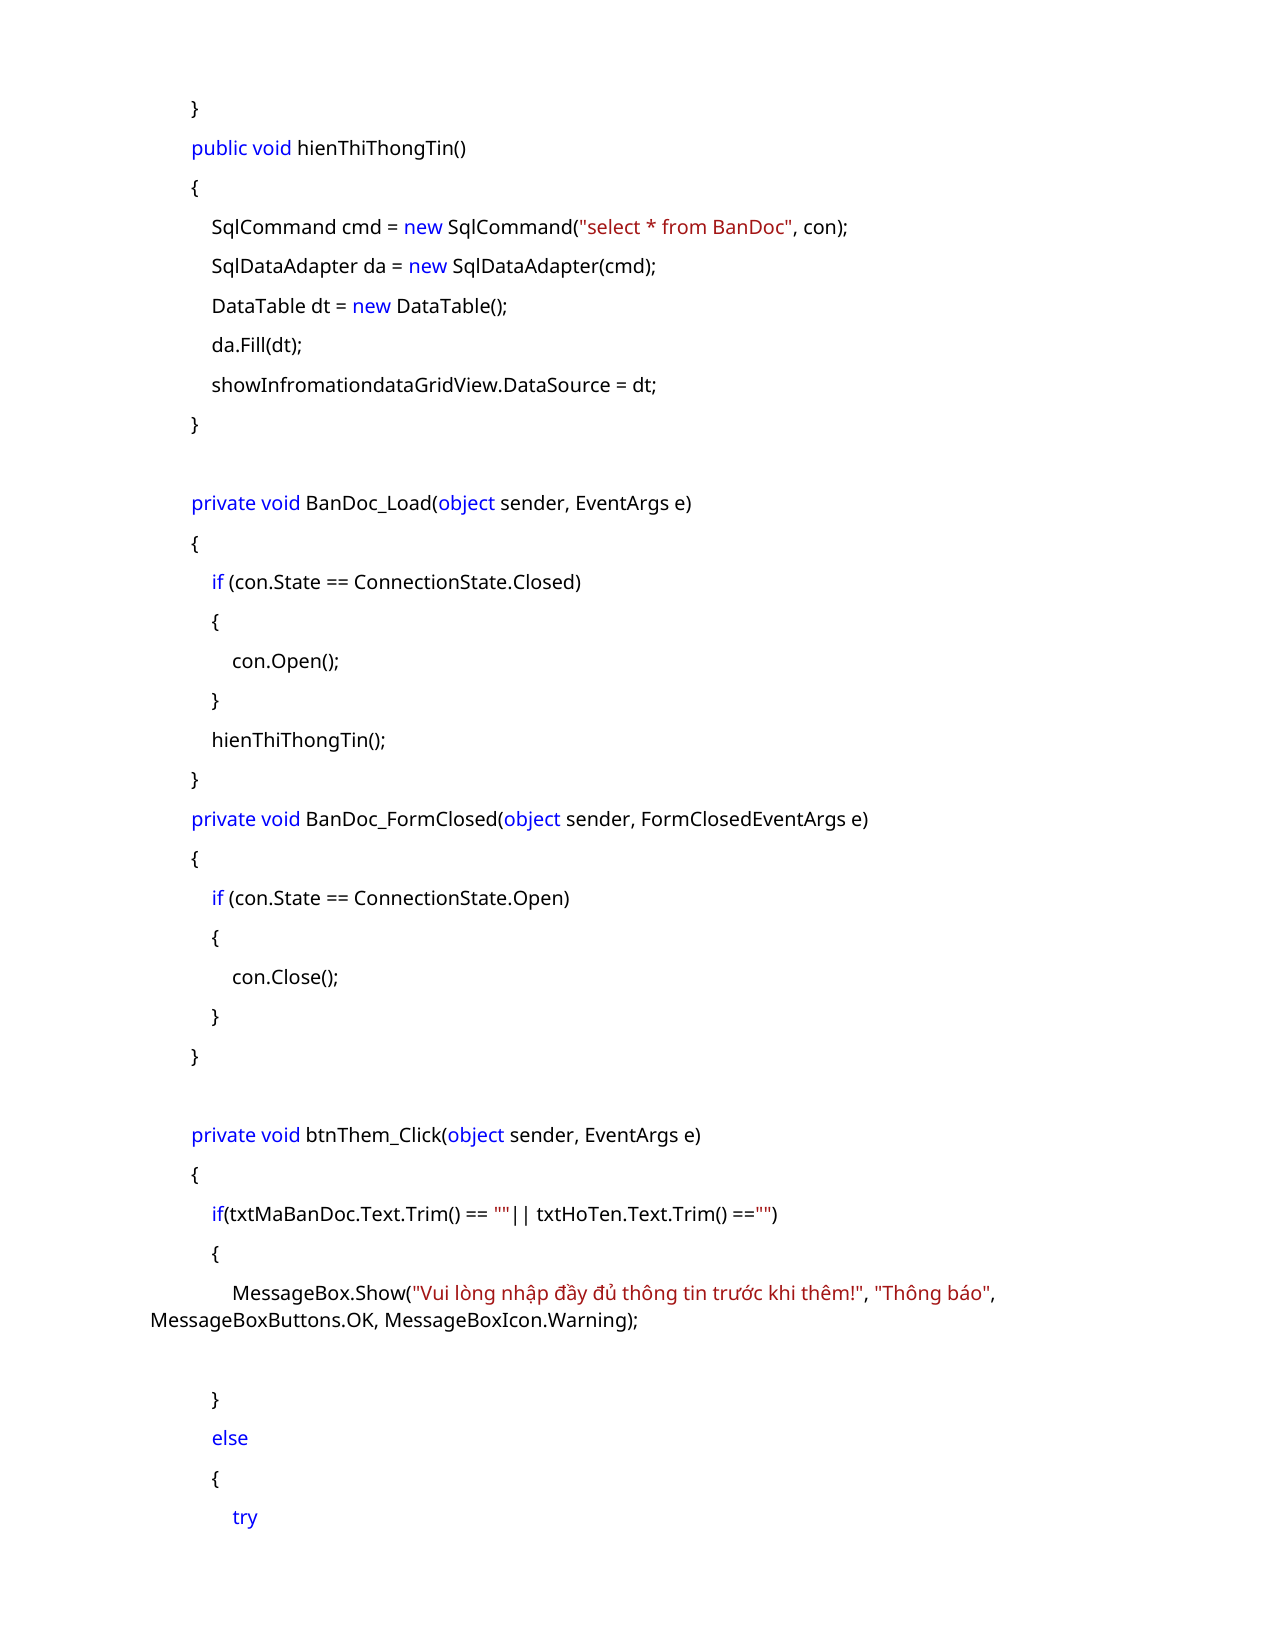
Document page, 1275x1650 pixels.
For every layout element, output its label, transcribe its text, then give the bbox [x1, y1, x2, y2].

text { [150, 608, 1125, 635]
text con.Open(); [150, 647, 1125, 674]
text { [150, 1464, 1125, 1491]
text showInfromationdataGridView.DataSource = dt; [150, 371, 1125, 398]
text } [150, 766, 1125, 793]
text { [150, 1239, 1125, 1266]
text } [150, 94, 1125, 121]
text try [150, 1503, 1125, 1530]
text private void BanDoc_Load(object sender, EventArgs e) [150, 489, 1125, 516]
text } [150, 1385, 1125, 1412]
text } [150, 1042, 1125, 1069]
text } [150, 687, 1125, 714]
text private void BanDoc_FormClosed(object sender, FormClosedEventArgs e) [150, 805, 1125, 832]
text if(txtMaBanDoc.Text.Trim() == ""|| txtHoTen.Text.Trim() =="") [150, 1200, 1125, 1227]
text { [150, 1160, 1125, 1187]
text MessageBox.Show("Vui lòng nhập đầy đủ thông tin trước khi thêm!", "Thông báo", MessageBoxButtons.OK, MessageBoxIcon.Warning); [150, 1279, 1125, 1333]
text da.Fill(dt); [150, 331, 1125, 358]
text { [150, 923, 1125, 951]
text { [150, 529, 1125, 556]
text private void btnThem_Click(object sender, EventArgs e) [150, 1121, 1125, 1148]
text SqlDataAdapter da = new SqlDataAdapter(cmd); [150, 252, 1125, 279]
text hienThiThongTin(); [150, 726, 1125, 753]
text { [150, 173, 1125, 200]
text SqlCommand cmd = new SqlCommand("select * from BanDoc", con); [150, 213, 1125, 240]
text } [150, 1002, 1125, 1029]
text else [150, 1424, 1125, 1451]
text DataTable dt = new DataTable(); [150, 292, 1125, 319]
text { [150, 844, 1125, 872]
text if (con.State == ConnectionState.Closed) [150, 568, 1125, 595]
text con.Close(); [150, 963, 1125, 990]
text if (con.State == ConnectionState.Open) [150, 884, 1125, 911]
text public void hienThiThongTin() [150, 134, 1125, 161]
text } [150, 410, 1125, 437]
